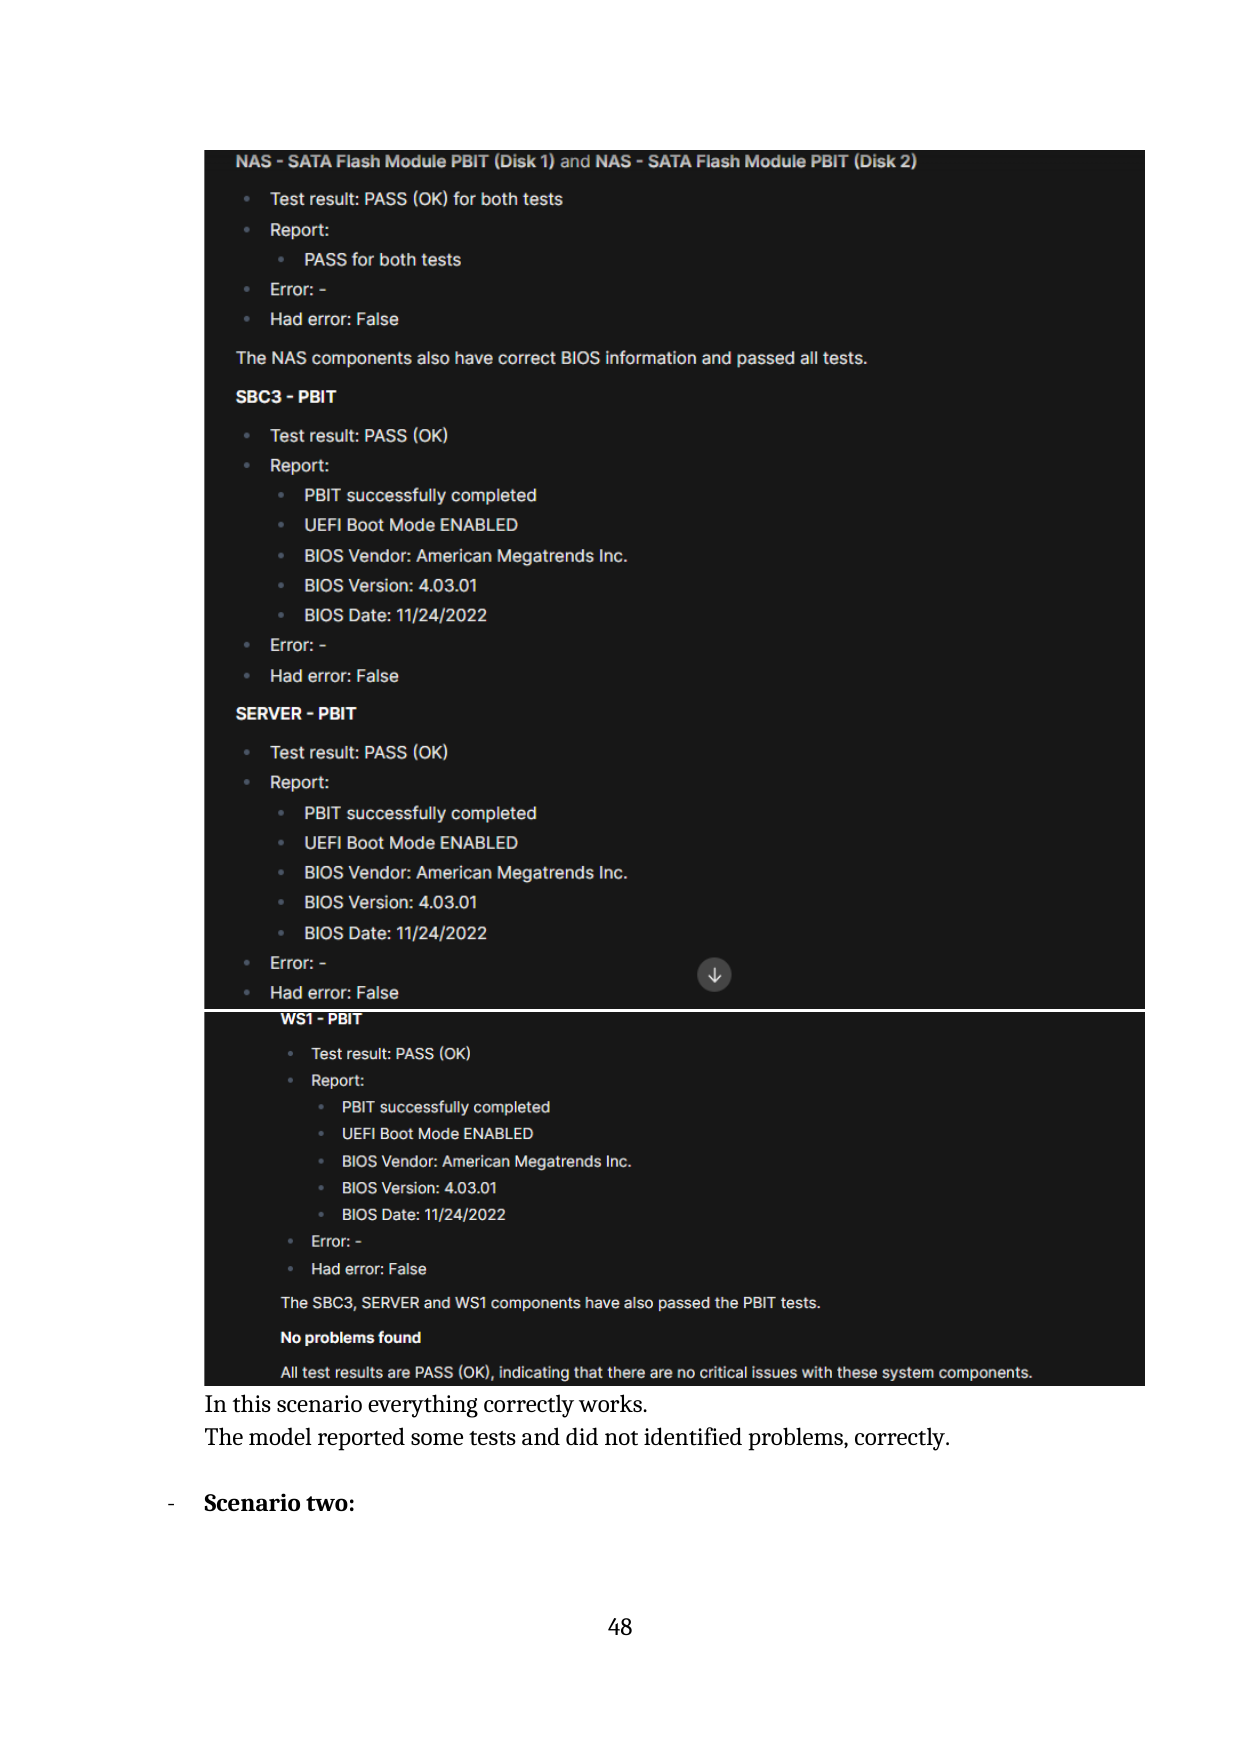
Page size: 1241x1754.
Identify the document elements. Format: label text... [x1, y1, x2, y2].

list Scenario two: [167, 1489, 1078, 1518]
list The model reported some tests and did not identified problems, correctly. [204, 1423, 1078, 1452]
list In this scenario everything correctly works. [204, 1390, 1078, 1419]
picture [204, 1012, 1145, 1386]
picture [204, 150, 1145, 1009]
